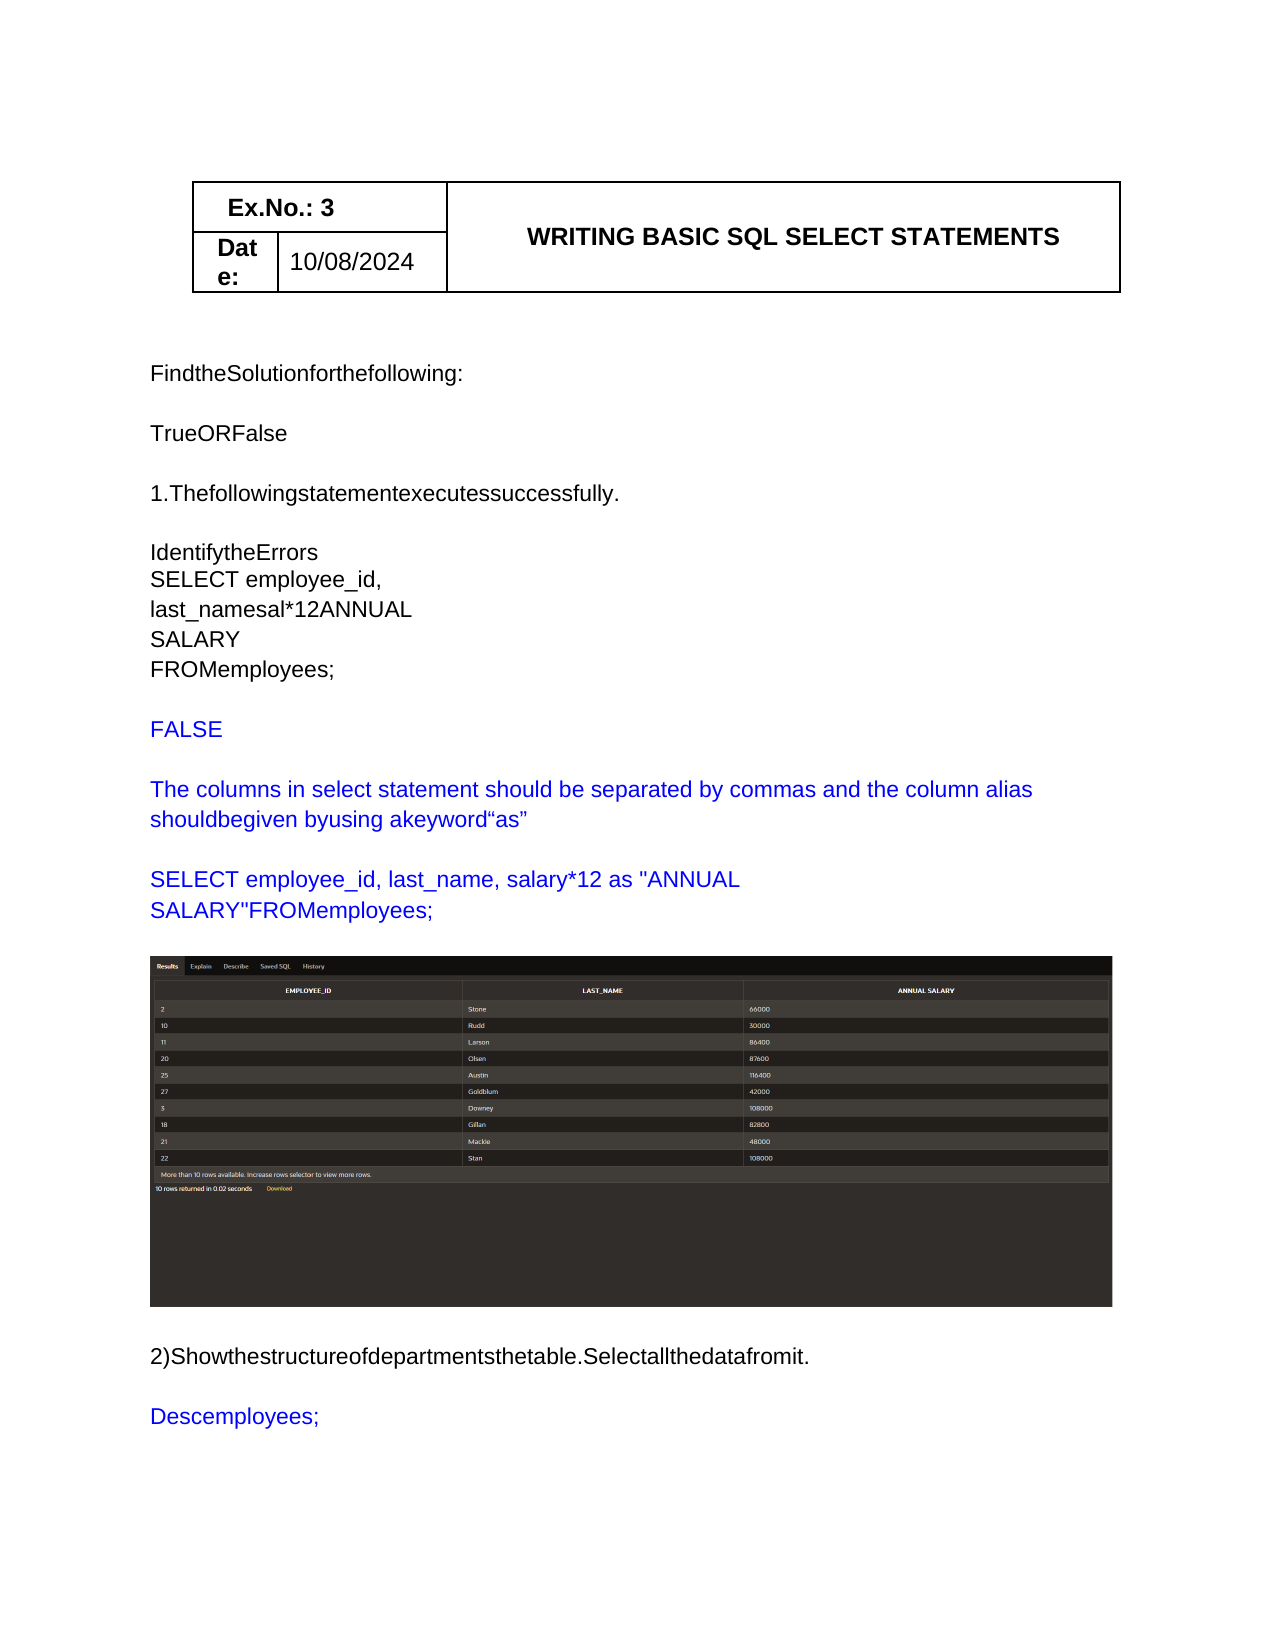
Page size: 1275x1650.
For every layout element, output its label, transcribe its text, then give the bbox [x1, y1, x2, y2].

text FALSE [150, 716, 341, 743]
text FROMemployees; [150, 656, 341, 683]
text FindtheSolutionforthefollowing: [150, 360, 1210, 386]
table_cell Date: [194, 233, 277, 291]
text 2)Showthestructureofdepartmentsthetable.Selectallthedatafromit. [150, 1343, 1210, 1369]
text The columns in select statement should be separated by commas and the column alias shouldbegiven byusing akeyword“as” [150, 776, 1115, 833]
table_cell 10/08/2024 [279, 233, 446, 291]
text 1.Thefollowingstatementexecutessuccessfully. [150, 479, 1210, 506]
table_header Ex.No.: 3 [194, 183, 446, 231]
table_header WRITING BASIC SQL SELECT STATEMENTS [448, 183, 1119, 291]
text SELECT employee_id, last_namesal*12ANNUAL SALARY [150, 566, 496, 652]
text IdentifytheErrors [150, 539, 1210, 566]
text Descemployees; [150, 1403, 1210, 1429]
picture [150, 956, 1113, 1307]
text TrueORFalse [150, 419, 1210, 446]
text SELECT employee_id, last_name, salary*12 as "ANNUAL SALARY"FROMemployees; [150, 866, 847, 923]
